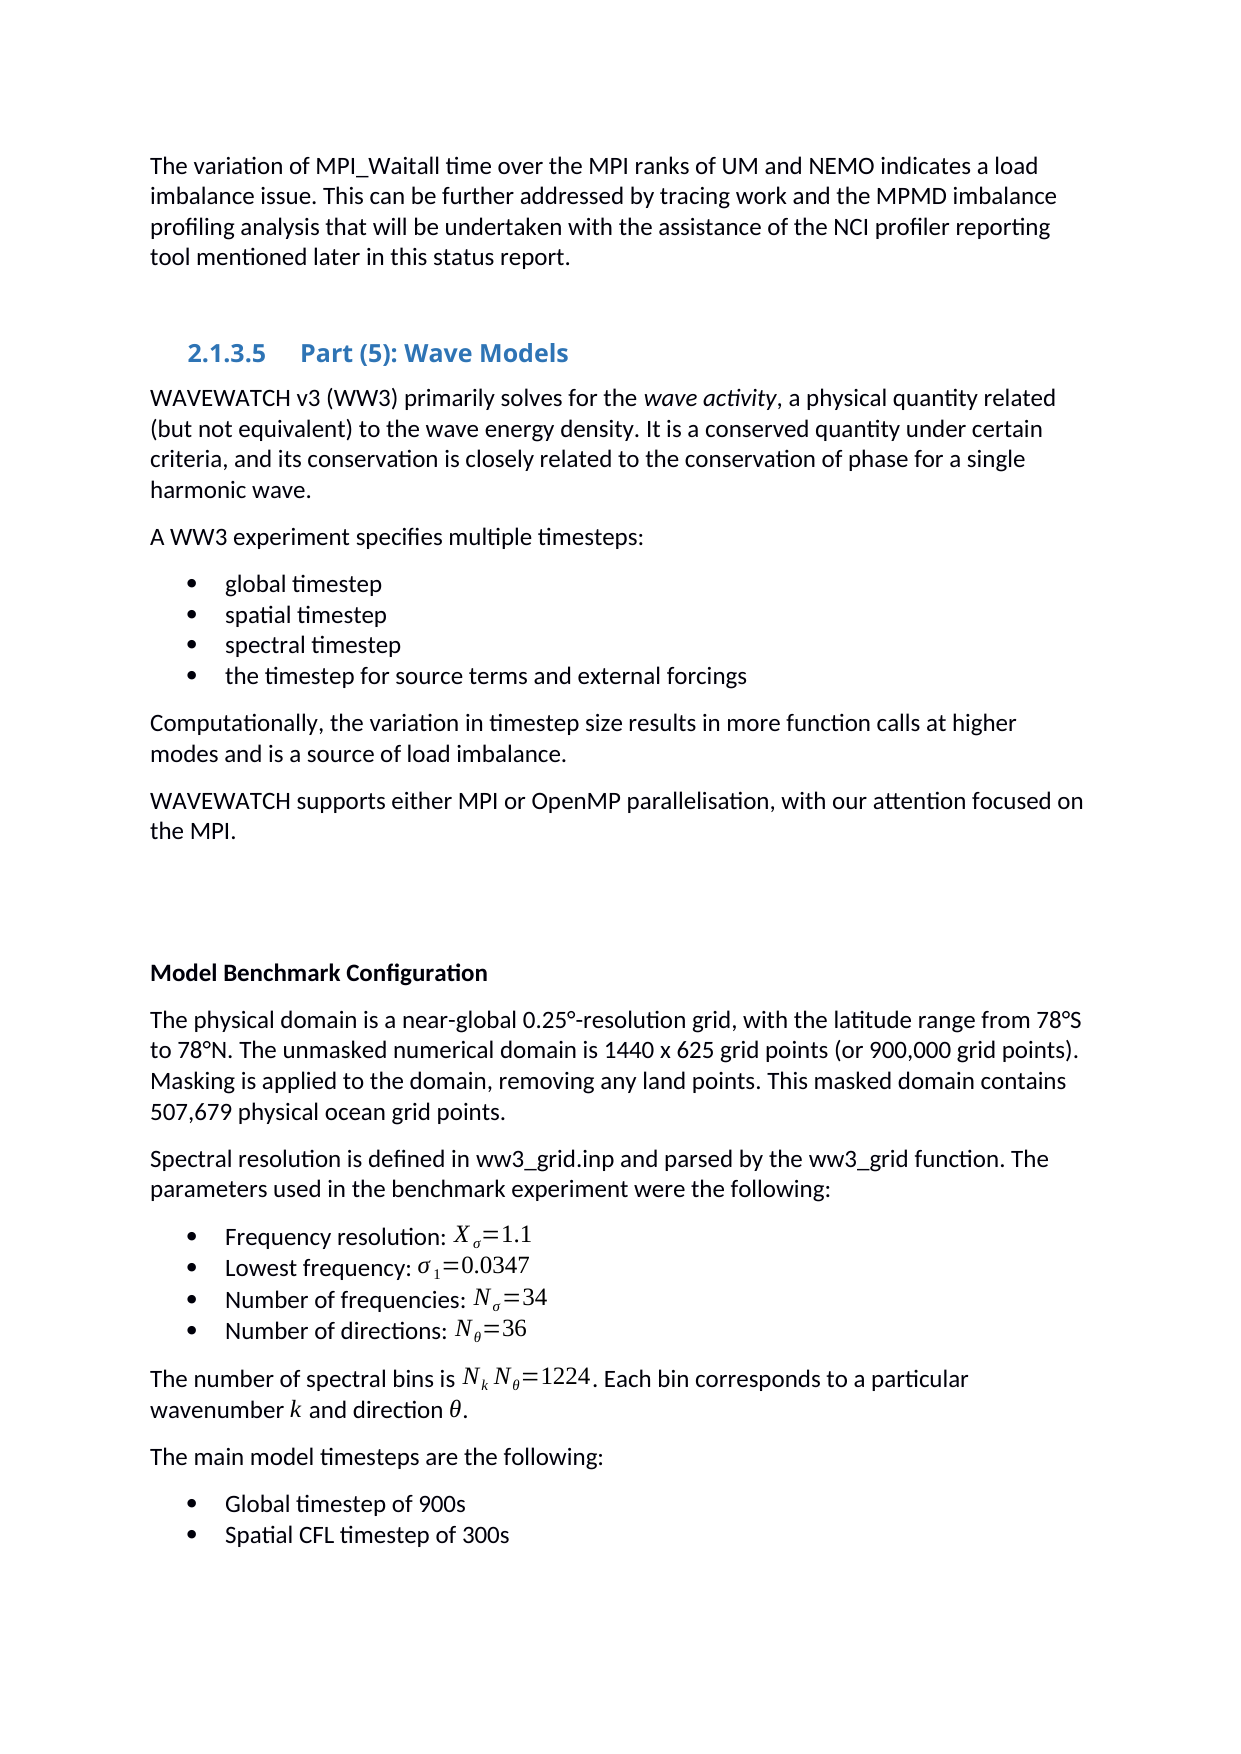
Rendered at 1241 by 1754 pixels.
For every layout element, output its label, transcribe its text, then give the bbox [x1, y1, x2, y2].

list the timestep for source terms and external forcings [187, 660, 1090, 691]
text The variation of MPI_Waitall time over the MPI ranks of UM and NEMO indicates a load imbalance issue. This can be further addressed by tracing work and the MPMD imbalance profiling analysis that will be undertaken with the assistance of the NCI profiler reporting tool mentioned later in this status report. [150, 150, 1090, 272]
list Number of directions: [187, 1315, 1090, 1346]
text Computationally, the variation in timestep size results in more function calls at higher modes and is a source of load imbalance. [150, 707, 1090, 768]
text Spectral resolution is defined in ww3_grid.inp and parsed by the ww3_grid function. The parameters used in the benchmark experiment were the following: [150, 1143, 1090, 1204]
list Global timestep of 900s [187, 1488, 1090, 1519]
text WAVEWATCH supports either MPI or OpenMP parallelisation, with our attention focused on the MPI. [150, 785, 1090, 846]
text Model Benchmark Configuration [150, 957, 1090, 987]
list Number of frequencies: [187, 1283, 1090, 1315]
text A WW3 experiment specifies multiple timesteps: [150, 521, 1090, 552]
list global timestep [187, 568, 1090, 599]
list Lowest frequency: [187, 1252, 1090, 1283]
list spectral timestep [187, 629, 1090, 660]
list Spatial CFL timestep of 300s [187, 1519, 1090, 1549]
text The physical domain is a near-global 0.25°-resolution grid, with the latitude range from 78°S to 78°N. The unmasked numerical domain is 1440 x 625 grid points (or 900,000 grid points). Masking is applied to the domain, removing any land points. This masked domain contains 507,679 physical ocean grid points. [150, 1004, 1090, 1126]
list Frequency resolution: [187, 1221, 1090, 1252]
list spatial timestep [187, 599, 1090, 629]
text WAVEWATCH v3 (WW3) primarily solves for the wave activity, a physical quantity related (but not equivalent) to the wave energy density. It is a conserved quantity under certain criteria, and its conservation is closely related to the conservation of phase for a single harmonic wave. [150, 382, 1090, 504]
subtitle Part (5): Wave Models [187, 336, 1090, 370]
text The number of spectral bins is . Each bin corresponds to a particular wavenumber and direction . [150, 1363, 1090, 1424]
text The main model timesteps are the following: [150, 1441, 1090, 1472]
